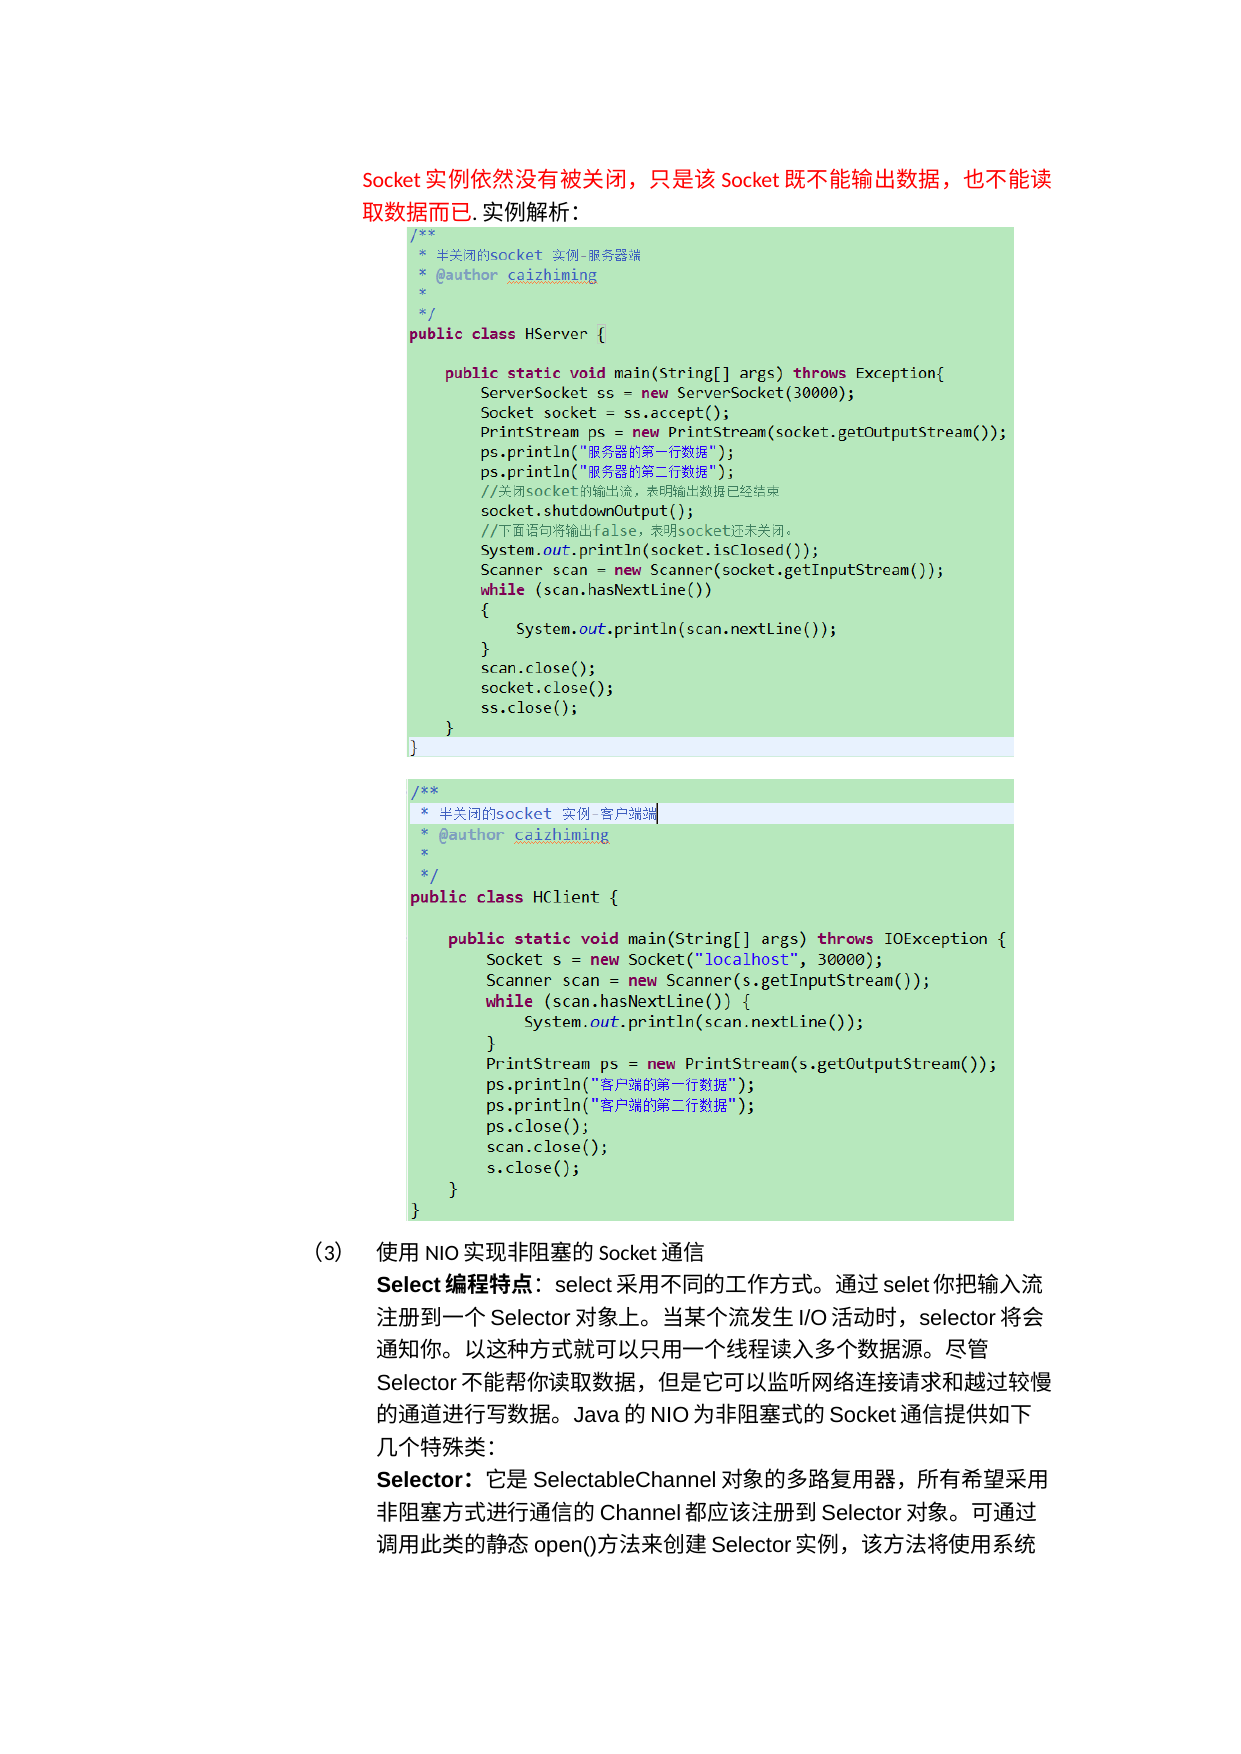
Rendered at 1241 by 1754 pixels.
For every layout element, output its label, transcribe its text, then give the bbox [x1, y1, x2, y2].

picture [406, 227, 1014, 757]
picture [406, 779, 1014, 1221]
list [376, 1462, 1053, 1559]
list 使用NIO实现非阻塞的Socket通信 [302, 1234, 1053, 1267]
list Select编程特点：select采用不同的工作方式。通过selet你把输入流注册到一个Selector对象上。当某个流发生I/O活动时，selector将会通知你。以这种方式就可以只用一个线程读入多个数据源。尽管Selector不能帮你读取数据，但是它可以监听网络连接请求和越过较慢的通道进行写数据。Java的NIO为非阻塞式的Socket通信提供如下几个特殊类： [376, 1267, 1053, 1462]
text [362, 162, 1053, 227]
